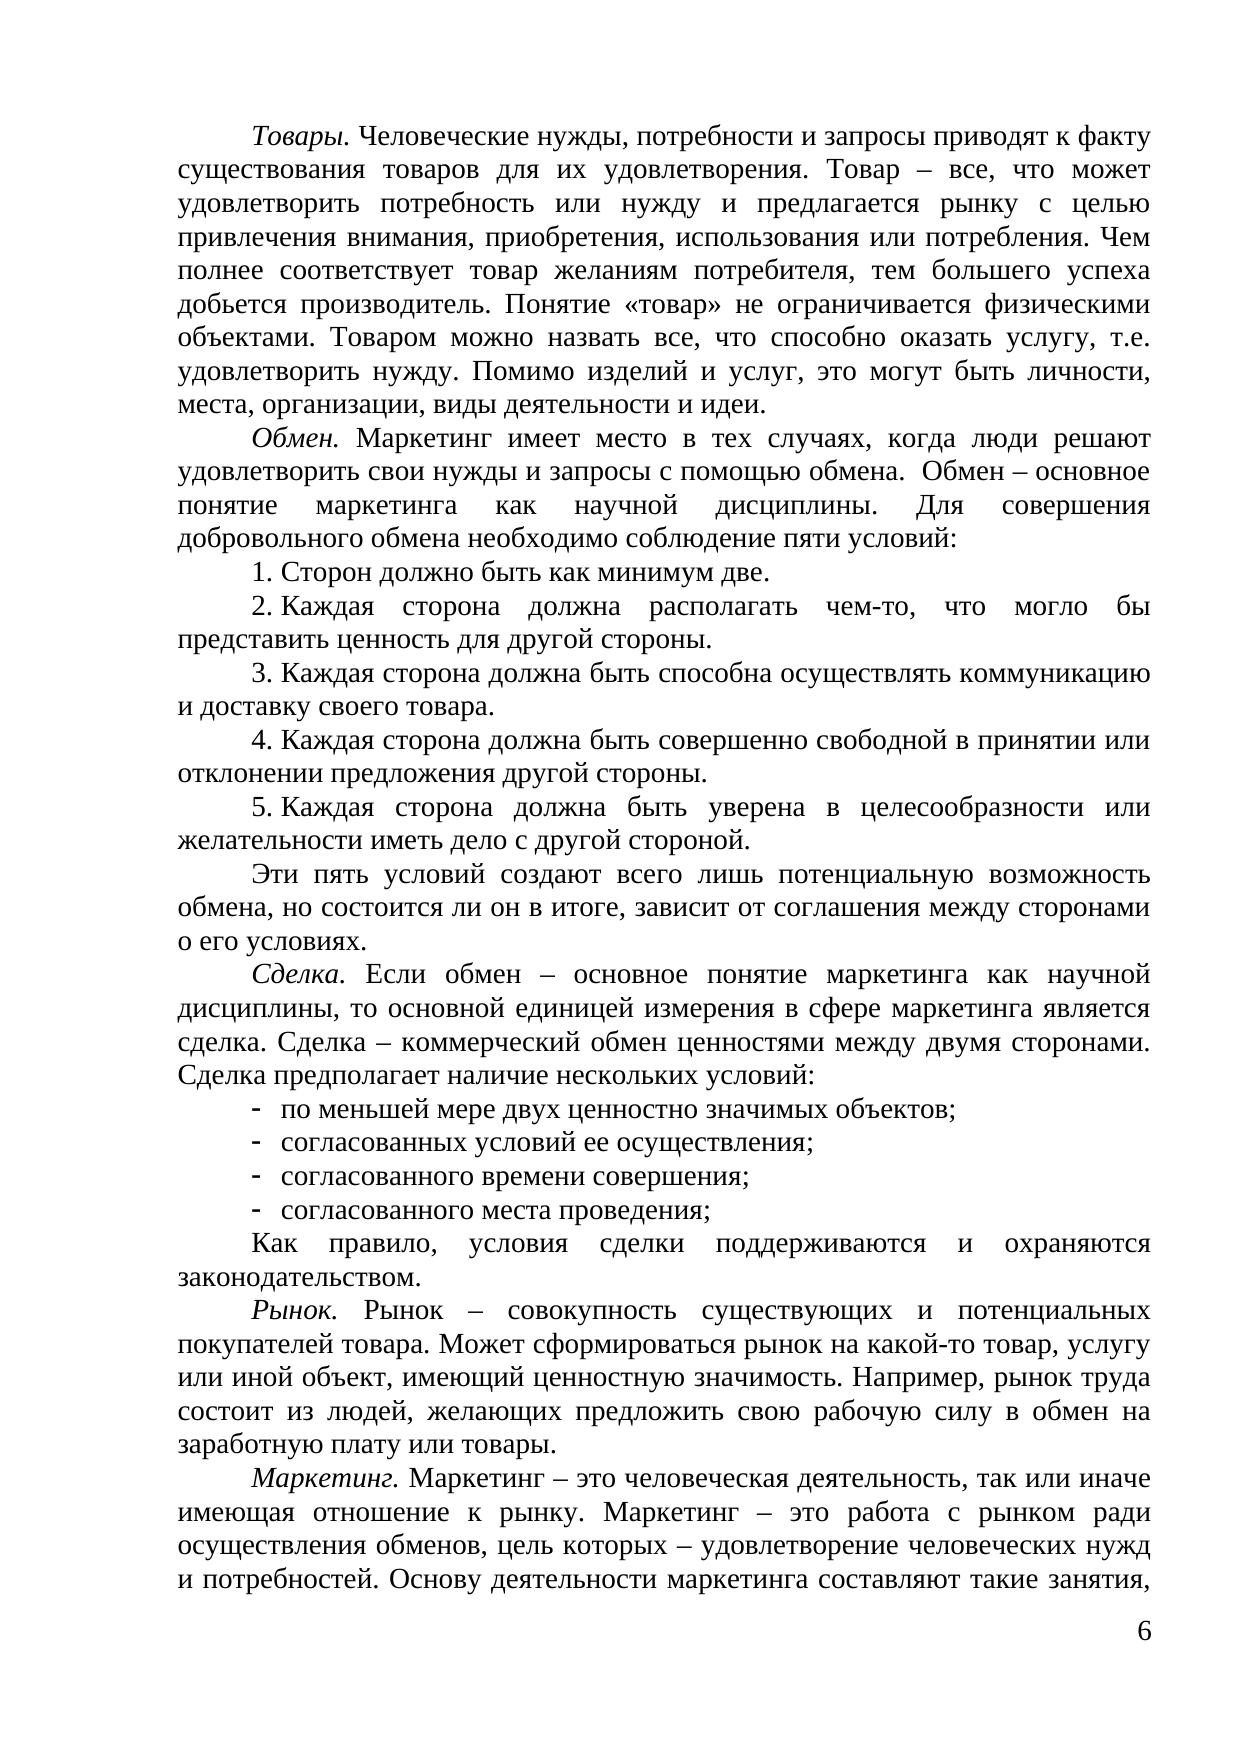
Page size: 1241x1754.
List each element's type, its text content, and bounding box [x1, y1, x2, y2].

list Сделка. Если обмен – основное понятие маркетинга как научной дисциплины, то основной единицей измерения в сфере маркетинга является сделка. Сделка – коммерческий обмен ценностями между двумя сторонами. Сделка предполагает наличие нескольких условий: [177, 957, 1152, 1091]
list Товары. Человеческие нужды, потребности и запросы приводят к факту существования товаров для их удовлетворения. Товар – все, что может удовлетворить потребность или нужду и предлагается рынку с целью привлечения внимания, приобретения, использования или потребления. Чем полнее соответствует товар желаниям потребителя, тем большего успеха добьется производитель. Понятие «товар» не ограничивается физическими объектами. Товаром можно назвать все, что способно оказать услугу, т.е. удовлетворить нужду. Помимо изделий и услуг, это могут быть личности, места, организации, виды деятельности и идеи. [177, 118, 1152, 420]
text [177, 1460, 1152, 1594]
list Сторон должно быть как минимум две. [177, 554, 1152, 588]
list Эти пять условий создают всего лишь потенциальную возможность обмена, но состоится ли он в итоге, зависит от соглашения между сторонами о его условиях. [177, 856, 1152, 957]
list по меньшей мере двух ценностно значимых объектов; [177, 1091, 1152, 1124]
list Каждая сторона должна располагать чем-то, что могло бы представить ценность для другой стороны. [177, 588, 1152, 655]
list Каждая сторона должна быть способна осуществлять коммуникацию и доставку своего товара. [177, 655, 1152, 722]
list согласованного времени совершения; [177, 1158, 1152, 1192]
list согласованных условий ее осуществления; [177, 1124, 1152, 1158]
text Как правило, условия сделки поддерживаются и охраняются законодательством. [177, 1225, 1152, 1292]
list Каждая сторона должна быть совершенно свободной в принятии или отклонении предложения другой стороны. [177, 722, 1152, 789]
text Рынок. Рынок – совокупность существующих и потенциальных покупателей товара. Может сформироваться рынок на какой-то товар, услугу или иной объект, имеющий ценностную значимость. Например, рынок труда состоит из людей, желающих предложить свою рабочую силу в обмен на заработную плату или товары. [177, 1292, 1152, 1460]
list Каждая сторона должна быть уверена в целесообразности или желательности иметь дело с другой стороной. [177, 789, 1152, 856]
list Обмен. Маркетинг имеет место в тех случаях, когда люди решают удовлетворить свои нужды и запросы с помощью обмена. Обмен – основное понятие маркетинга как научной дисциплины. Для совершения добровольного обмена необходимо соблюдение пяти условий: [177, 420, 1152, 554]
list согласованного места проведения; [177, 1192, 1152, 1225]
